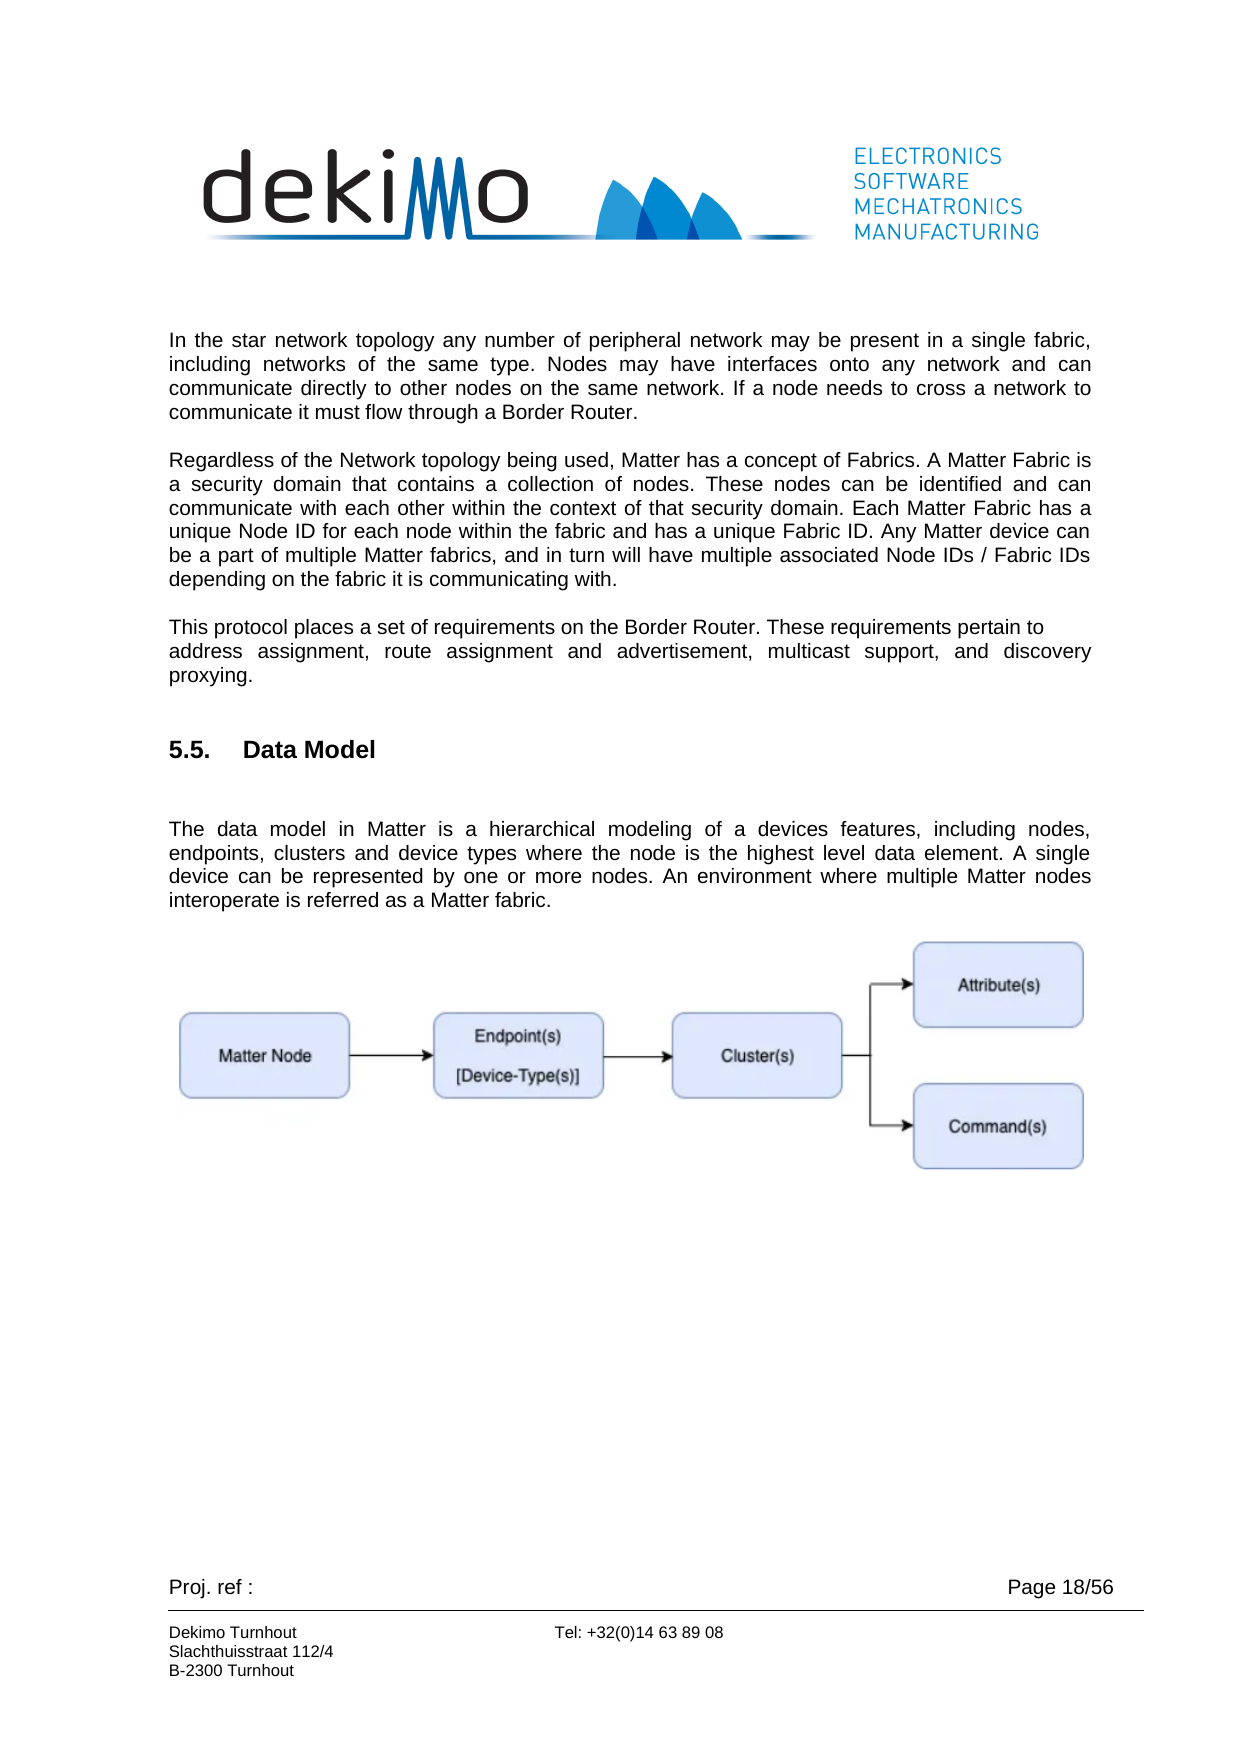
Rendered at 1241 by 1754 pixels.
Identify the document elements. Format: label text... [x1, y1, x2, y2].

text Regardless of the Network topology being used, Matter has a concept of Fabrics. A Matter Fabric is a security domain that contains a collection of nodes. These nodes can be identified and can communicate with each other within the context of that security domain. Each Matter Fabric has a unique Node ID for each node within the fabric and has a unique Fabric ID. Any Matter device can be a part of multiple Matter fabrics, and in turn will have multiple associated Node IDs / Fabric IDs depending on the fabric it is communicating with. [169, 447, 1093, 591]
text address assignment, route assignment and advertisement, multicast support, and discovery proxying. [169, 639, 1093, 687]
subtitle Data Model [169, 735, 1093, 764]
text The data model in Matter is a hierarchical modeling of a devices features, including nodes, endpoints, clusters and device types where the node is the highest level data element. A single device can be represented by one or more nodes. An environment where multiple Matter nodes interoperate is referred as a Matter fabric. [169, 816, 1093, 912]
picture [168, 936, 1093, 1175]
text In the star network topology any number of peripheral network may be present in a single fabric, including networks of the same type. Nodes may have interfaces onto any network and can communicate directly to other nodes on the same network. If a node needs to cross a network to communicate it must flow through a Border Router. [169, 328, 1093, 423]
text This protocol places a set of requirements on the Border Router. These requirements pertain to [169, 615, 1093, 639]
picture [159, 73, 1083, 304]
